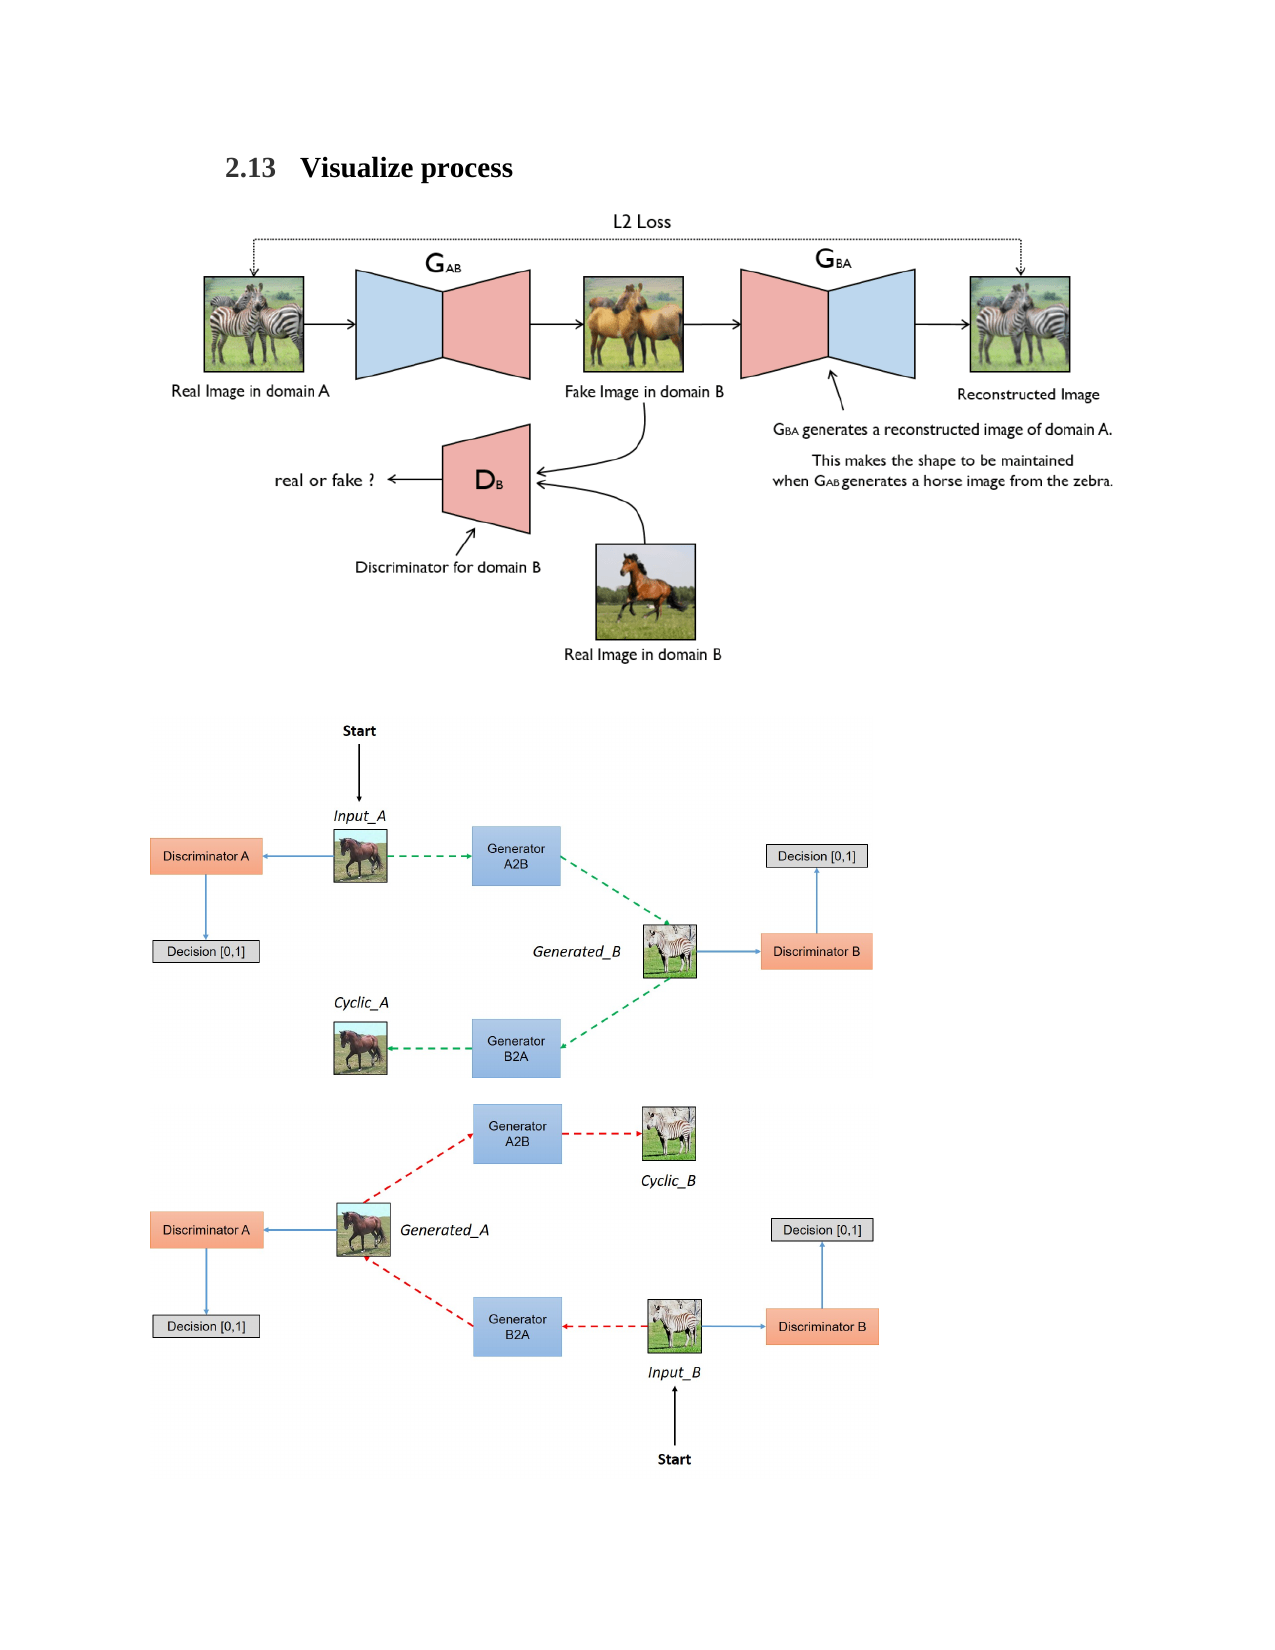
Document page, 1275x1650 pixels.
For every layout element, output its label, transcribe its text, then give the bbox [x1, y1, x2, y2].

picture [150, 716, 873, 1078]
picture [150, 209, 1125, 690]
list Visualize process [225, 150, 1125, 183]
picture [150, 1104, 879, 1479]
